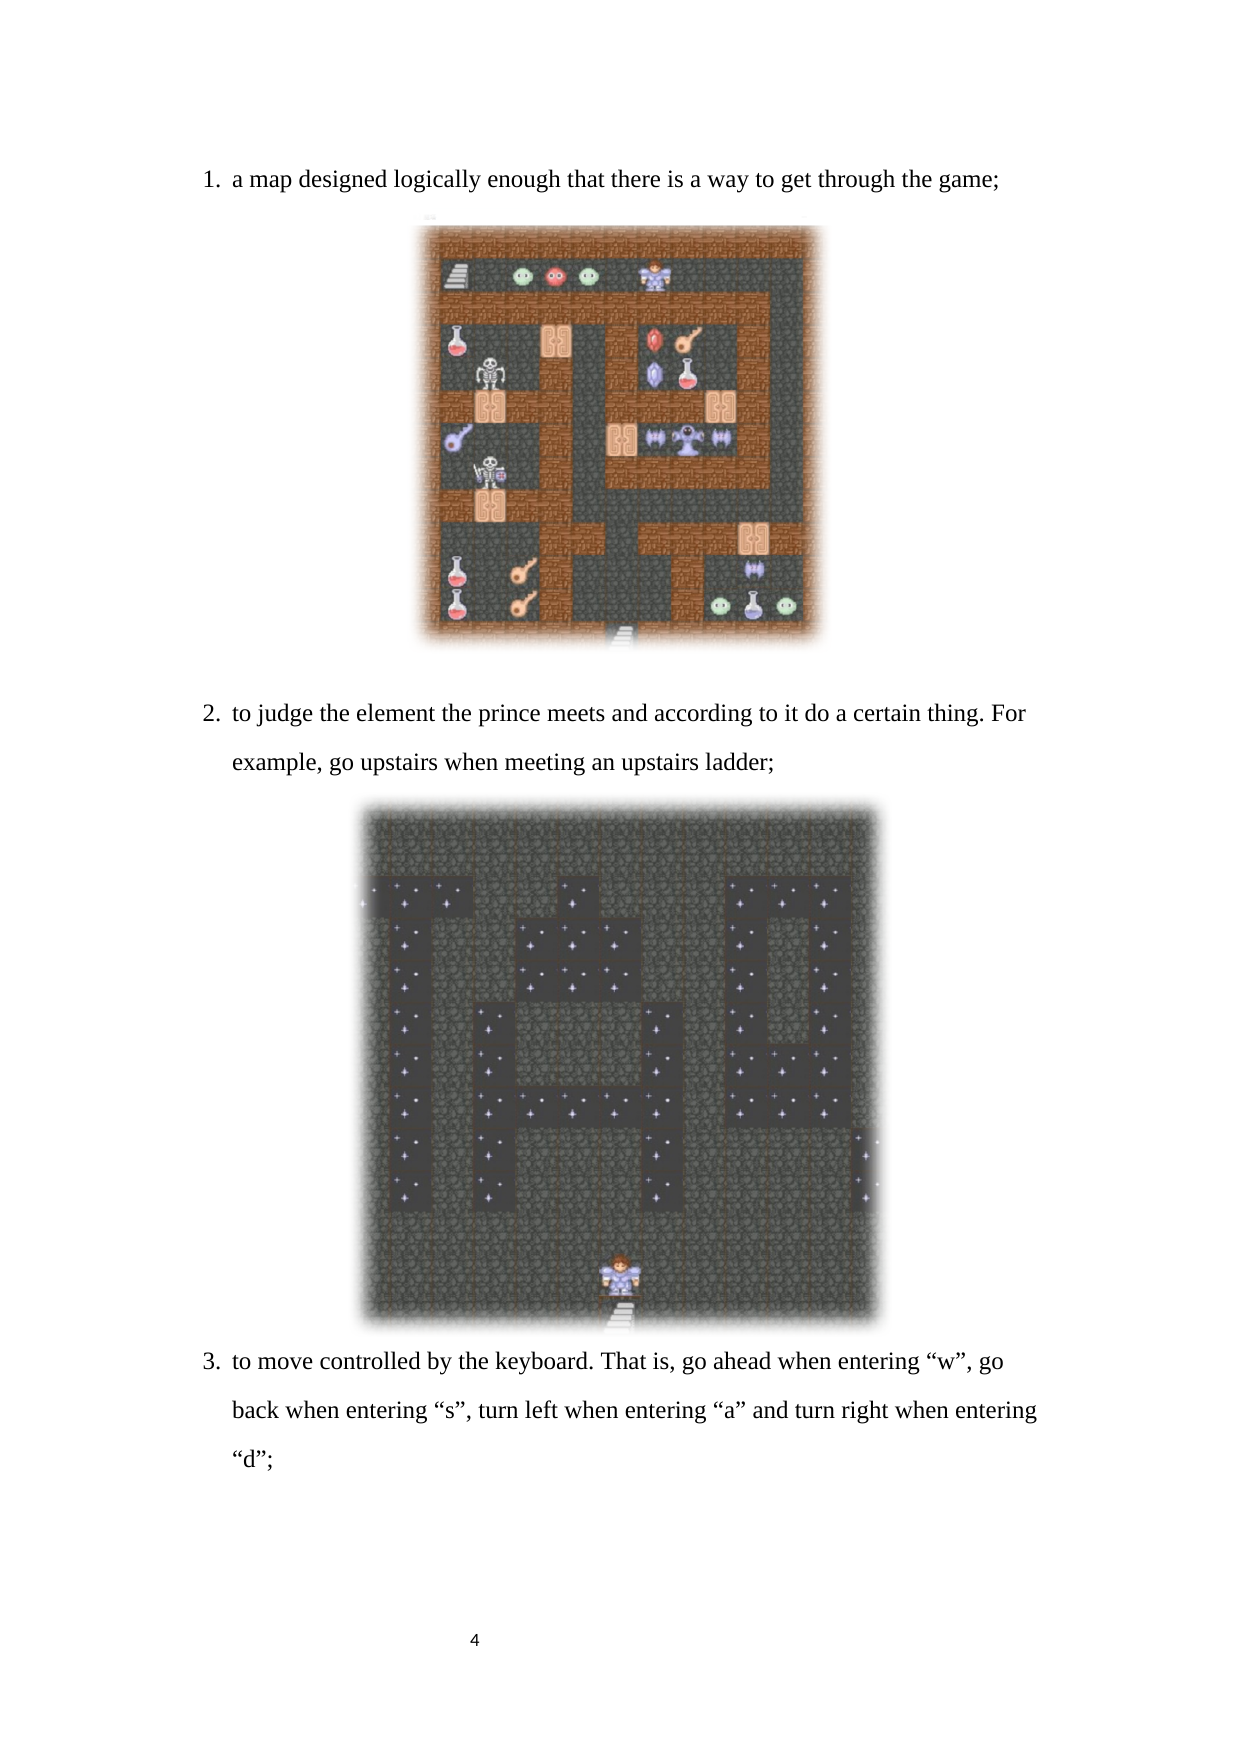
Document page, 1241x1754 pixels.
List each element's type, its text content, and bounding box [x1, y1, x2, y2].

list to move controlled by the keyboard. That is, go ahead when entering “w”, go back when entering “s”, turn left when entering “a” and turn right when entering “d”; [202, 1344, 1053, 1474]
picture [376, 820, 865, 1310]
picture [437, 238, 803, 625]
list a map designed logically enough that there is a way to get through the game; [202, 162, 1053, 194]
list to judge the element the prince meets and according to it do a certain thing. For example, go upstairs when meeting an upstairs ladder; [202, 696, 1053, 778]
